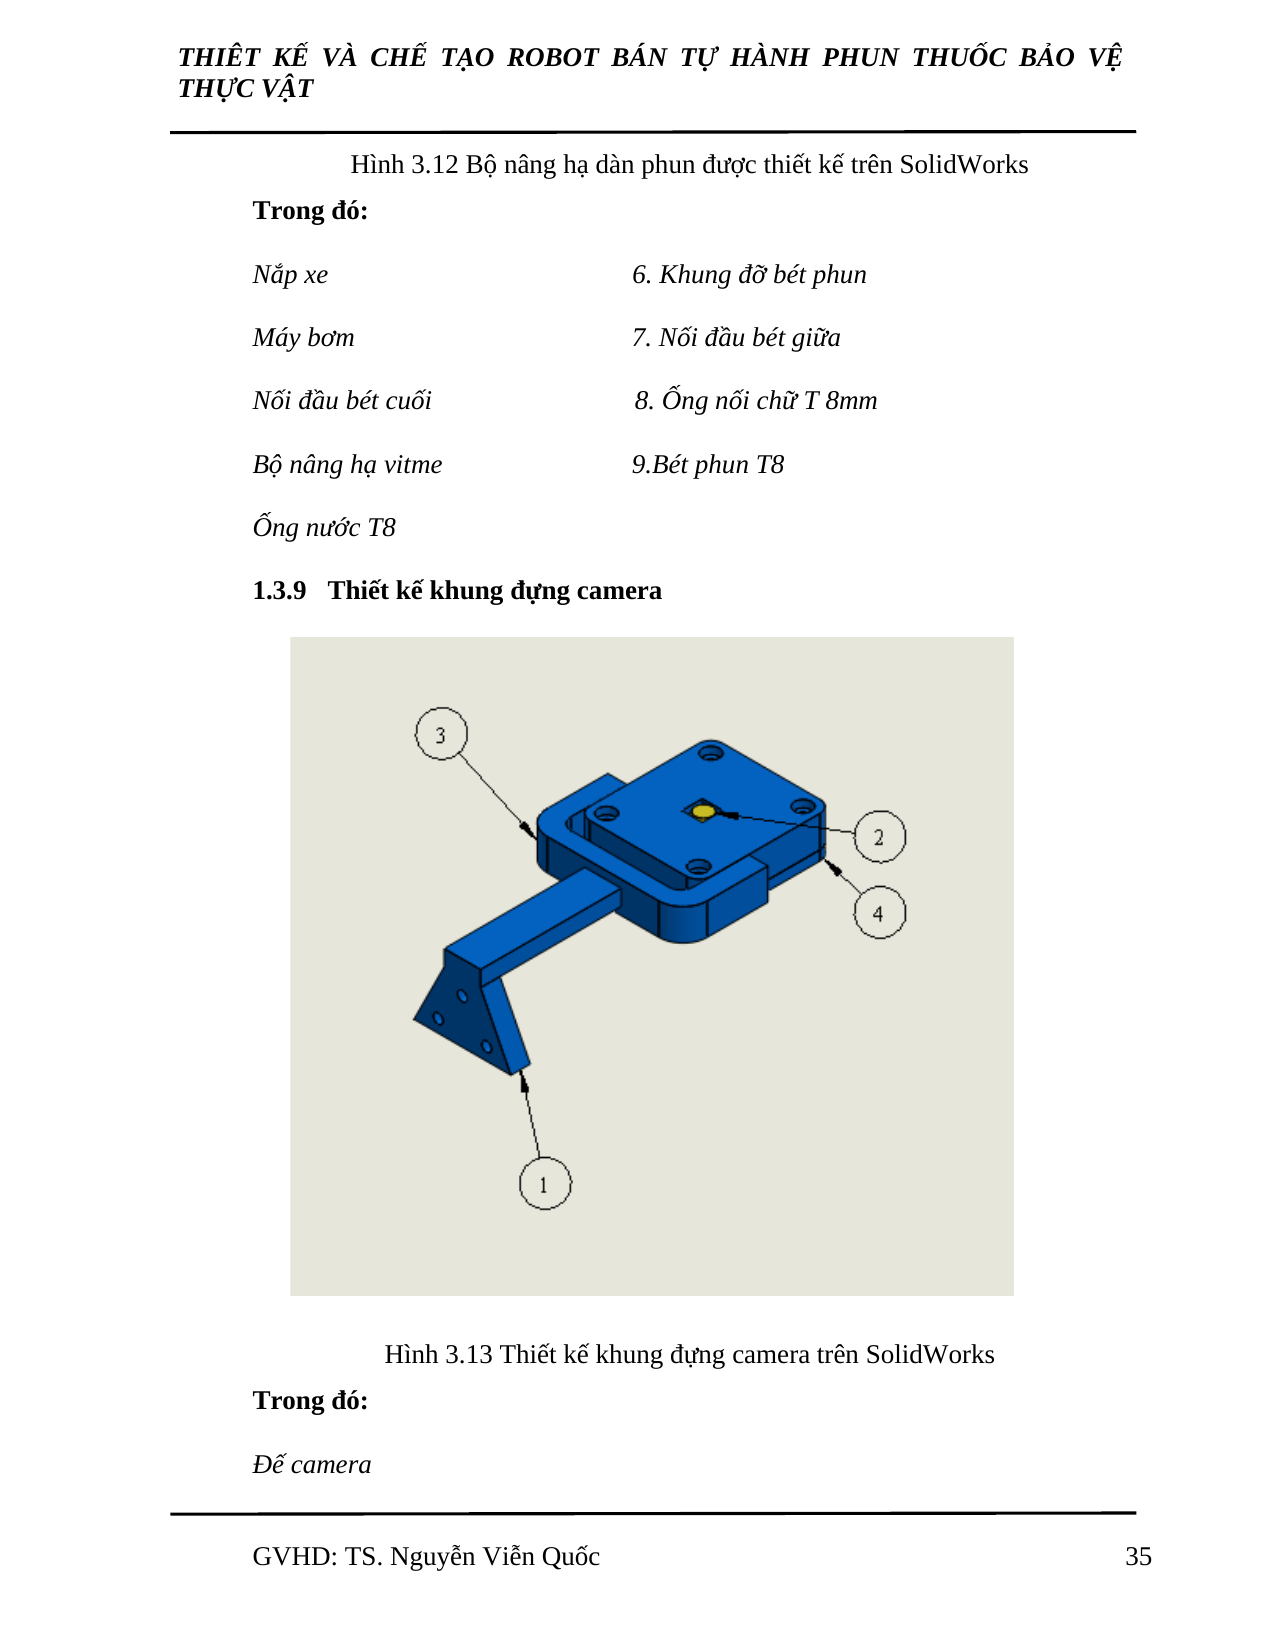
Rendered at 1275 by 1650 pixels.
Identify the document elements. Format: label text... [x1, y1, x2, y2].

text Trong đó: [177, 194, 1127, 226]
picture [288, 637, 1014, 1295]
subtitle Hình 3.12 Bộ nâng hạ dàn phun được thiết kế trên SolidWorks [177, 148, 1127, 179]
subtitle Thiết kế khung đựng camera [252, 574, 1127, 606]
subtitle Hình 3.13 Thiết kế khung đựng camera trên SolidWorks [177, 1338, 1127, 1369]
text Trong đó: [177, 1384, 1127, 1416]
